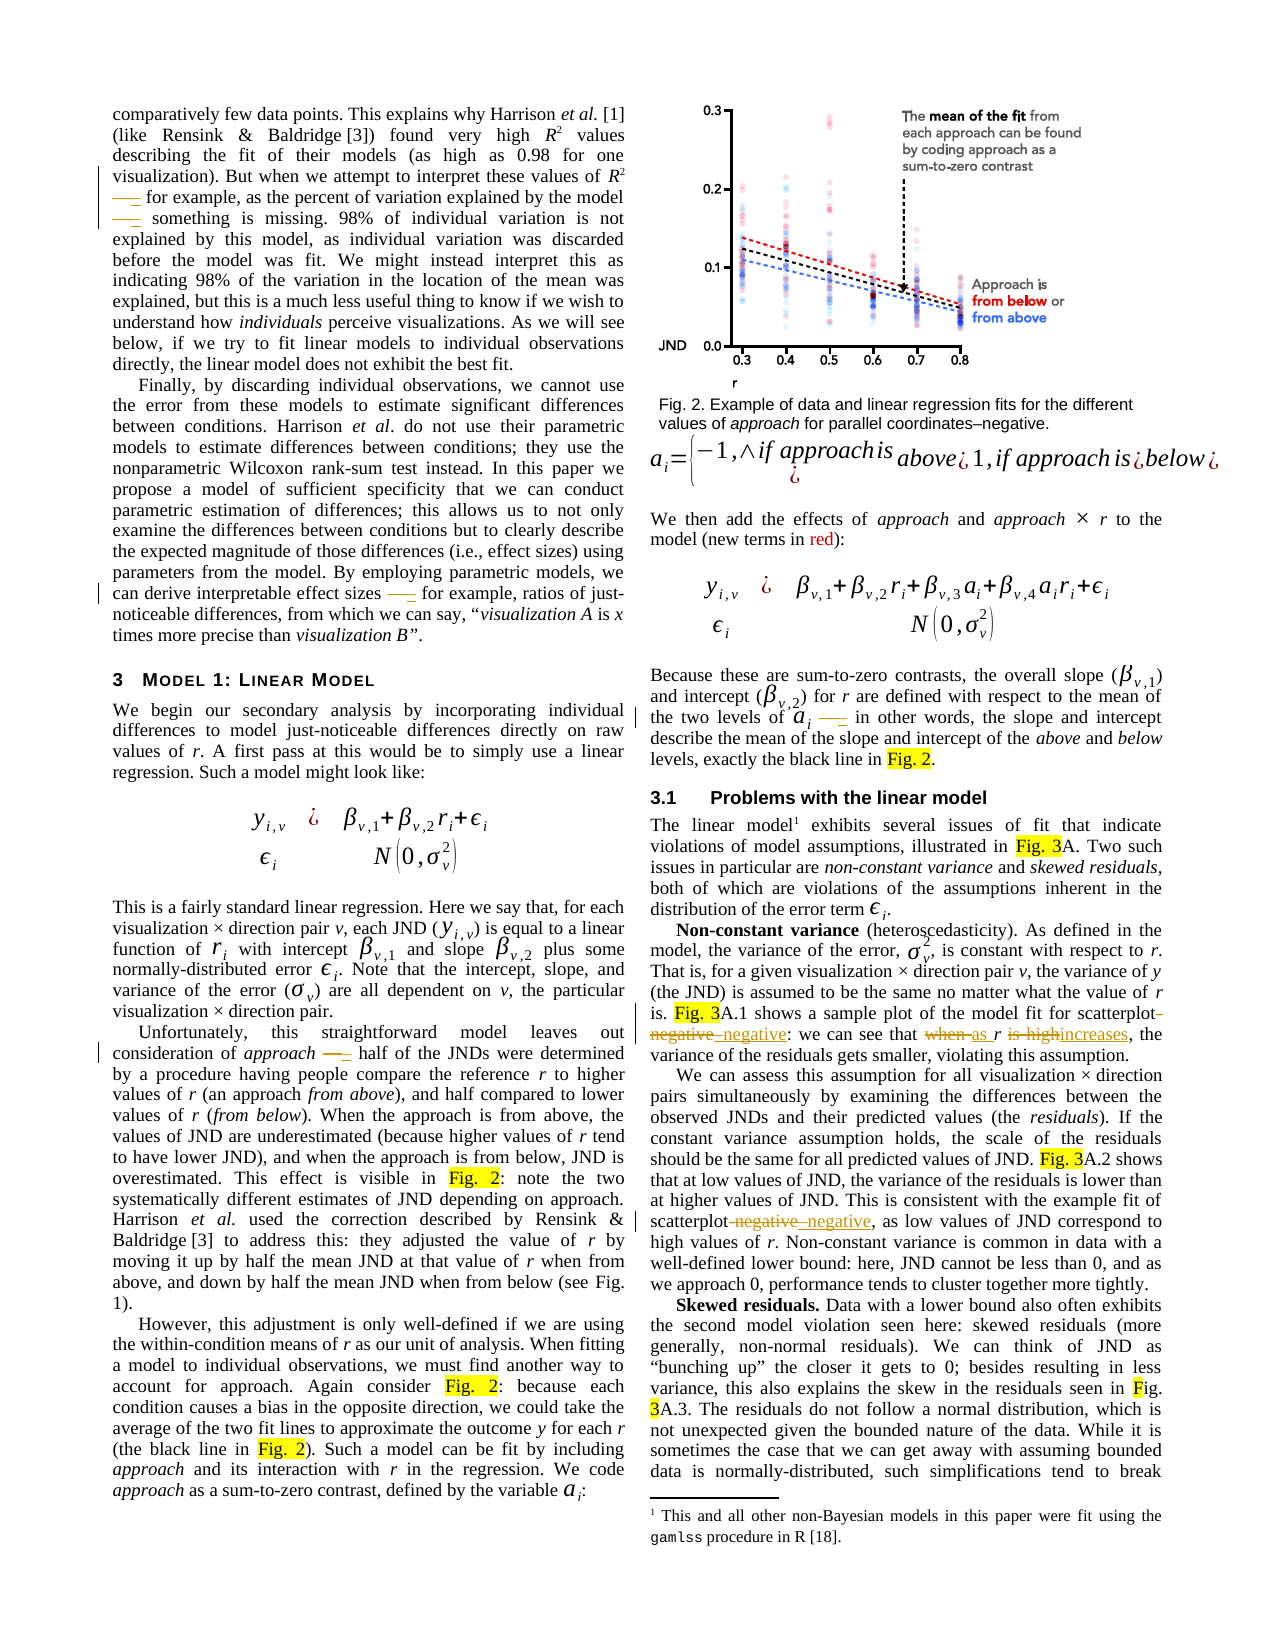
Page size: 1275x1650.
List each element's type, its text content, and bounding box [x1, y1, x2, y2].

text We begin our secondary analysis by incorporating individual differences to model just-noticeable differences directly on raw values of r. A first pass at this would be to simply use a linear regression. Such a model might look like: [112, 699, 625, 783]
text We then add the effects of approach and approach r to the model (new terms in red): [650, 508, 1162, 550]
text Unfortunately, this straightforward model leaves out consideration of approach half of the JNDs were determined by a procedure having people compare the reference r to higher values of r (an approach from above), and half compared to lower values of r (from below). When the approach is from above, the values of JND are underestimated (because higher values of r tend to have lower JND), and when the approach is from below, JND is overestimated. This effect is visible in : note the two systematically different estimates of JND depending on approach. Harrison et al. used the correction described by Rensink & Baldridge [3] to address this: they adjusted the value of r by moving it up by half the mean JND at that value of r when from above, and down by half the mean JND when from below (see Fig. 1). [112, 1022, 625, 1313]
text Non-constant variance (heteroscedasticity). As defined in the model, the variance of the error, , is constant with respect to r. That is, for a given visualization × direction pair v, the variance of y (the JND) is assumed to be the same no matter what the value of r is. Fig. 3A.1 shows a sample plot of the model fit for scatterplot: we can see that r , the variance of the residuals gets smaller, violating this assumption. [650, 919, 1162, 1065]
text However, this adjustment is only well-defined if we are using the within-condition means of r as our unit of analysis. When fitting a model to individual observations, we must find another way to account for approach. Again consider : because each condition causes a bias in the opposite direction, we could take the average of the two fit lines to approximate the outcome y for each r (the black line in ). Such a model can be fit by including approach and its interaction with r in the regression. We code approach as a sum-to-zero contrast, defined by the variable : [112, 1313, 625, 1501]
text Finally, by discarding individual observations, we cannot use the error from these models to estimate significant differences between conditions. Harrison et al. do not use their parametric models to estimate differences between conditions; they use the nonparametric Wilcoxon rank-sum test instead. In this paper we propose a model of sufficient specificity that we can conduct parametric estimation of differences; this allows us to not only examine the differences between conditions but to clearly describe the expected magnitude of those differences (i.e., effect sizes) using parameters from the model. By employing parametric models, we can derive interpretable effect sizes for example, ratios of just-noticeable differences, from which we can say, “visualization A is x times more precise than visualization B”. [112, 374, 625, 645]
text This is a fairly standard linear regression. Here we say that, for each visualization × direction pair v, each JND () is equal to a linear function of with intercept and slope plus some normally-distributed error . Note that the intercept, slope, and variance of the error () are all dependent on v, the particular visualization × direction pair. [112, 897, 625, 1022]
text Because these are sum-to-zero contrasts, the overall slope () and intercept () for r are defined with respect to the mean of the two levels of in other words, the slope and intercept describe the mean of the slope and intercept of the above and below levels, exactly the black line in . [650, 665, 1162, 769]
text We can assess this assumption for all visualization × direction pairs simultaneously by examining the differences between the observed JNDs and their predicted values (the residuals). If the constant variance assumption holds, the scale of the residuals should be the same for all predicted values of JND. Fig. 3A.2 shows that at low values of JND, the variance of the residuals is lower than at higher values of JND. This is consistent with the example fit of scatterplot, as low values of JND correspond to high values of r. Non-constant variance is common in data with a well-defined lower bound: here, JND cannot be less than 0, and as we approach 0, performance tends to cluster together more tightly. [650, 1065, 1162, 1294]
text The linear model exhibits several issues of fit that indicate violations of model assumptions, illustrated in Fig. 3A. Two such issues in particular are non-constant variance and skewed residuals, both of which are violations of the assumptions inherent in the distribution of the error term . [650, 815, 1162, 919]
subtitle Model 1: Linear Model [112, 670, 625, 691]
subtitle Problems with the linear model [650, 788, 1162, 809]
